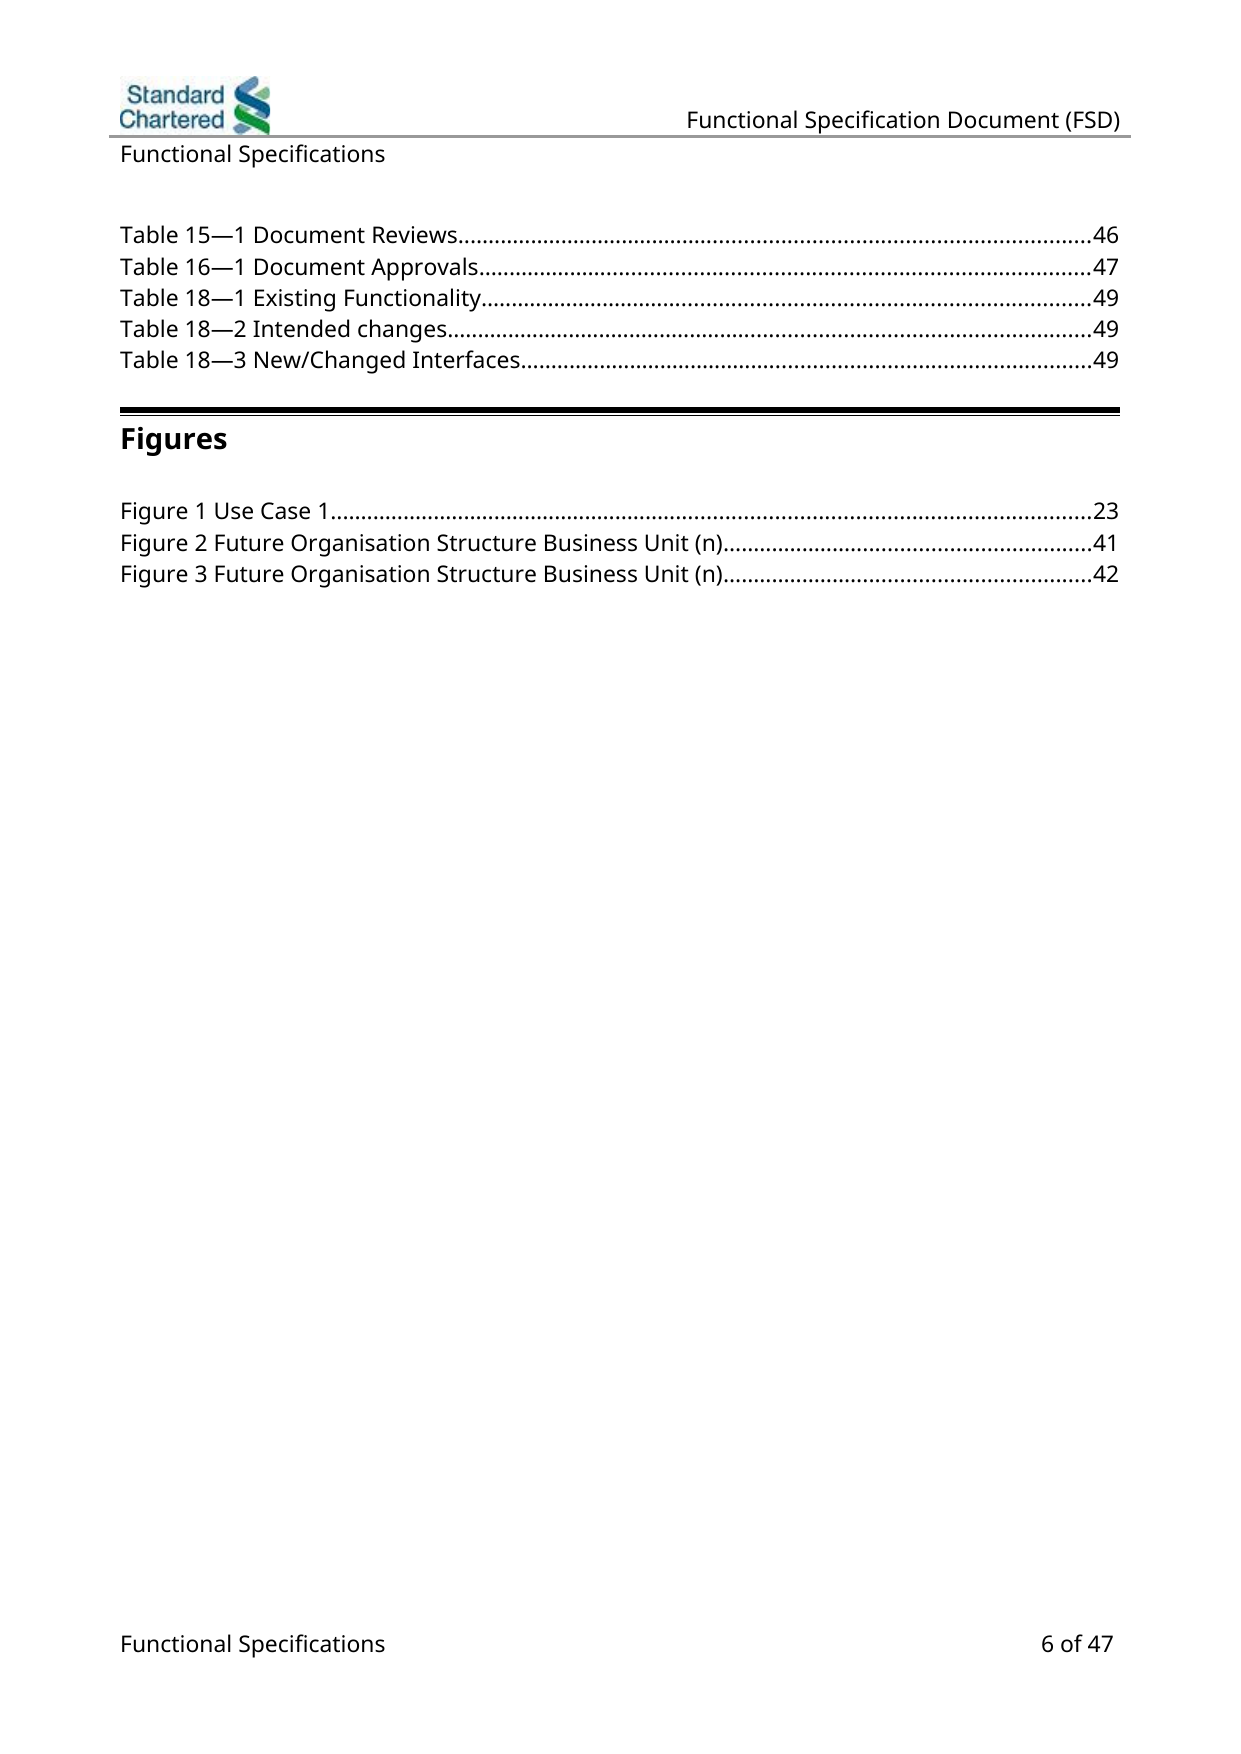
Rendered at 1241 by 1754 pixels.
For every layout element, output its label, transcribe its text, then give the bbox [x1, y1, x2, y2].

text Table 15—1 Document Reviews 46 [120, 219, 1120, 250]
text Table 18—3 New/Changed Interfaces 49 [120, 344, 1120, 375]
text Figure 3 Future Organisation Structure Business Unit (n) 42 [120, 558, 1120, 589]
text Figures [120, 416, 1120, 458]
text Table 16—1 Document Approvals 47 [120, 250, 1120, 282]
text Figure 1 Use Case 1 23 [120, 495, 1120, 527]
text Figure 2 Future Organisation Structure Business Unit (n) 41 [120, 527, 1120, 558]
text Table 18—2 Intended changes 49 [120, 313, 1120, 344]
text Table 18—1 Existing Functionality 49 [120, 282, 1120, 313]
picture [120, 76, 270, 135]
